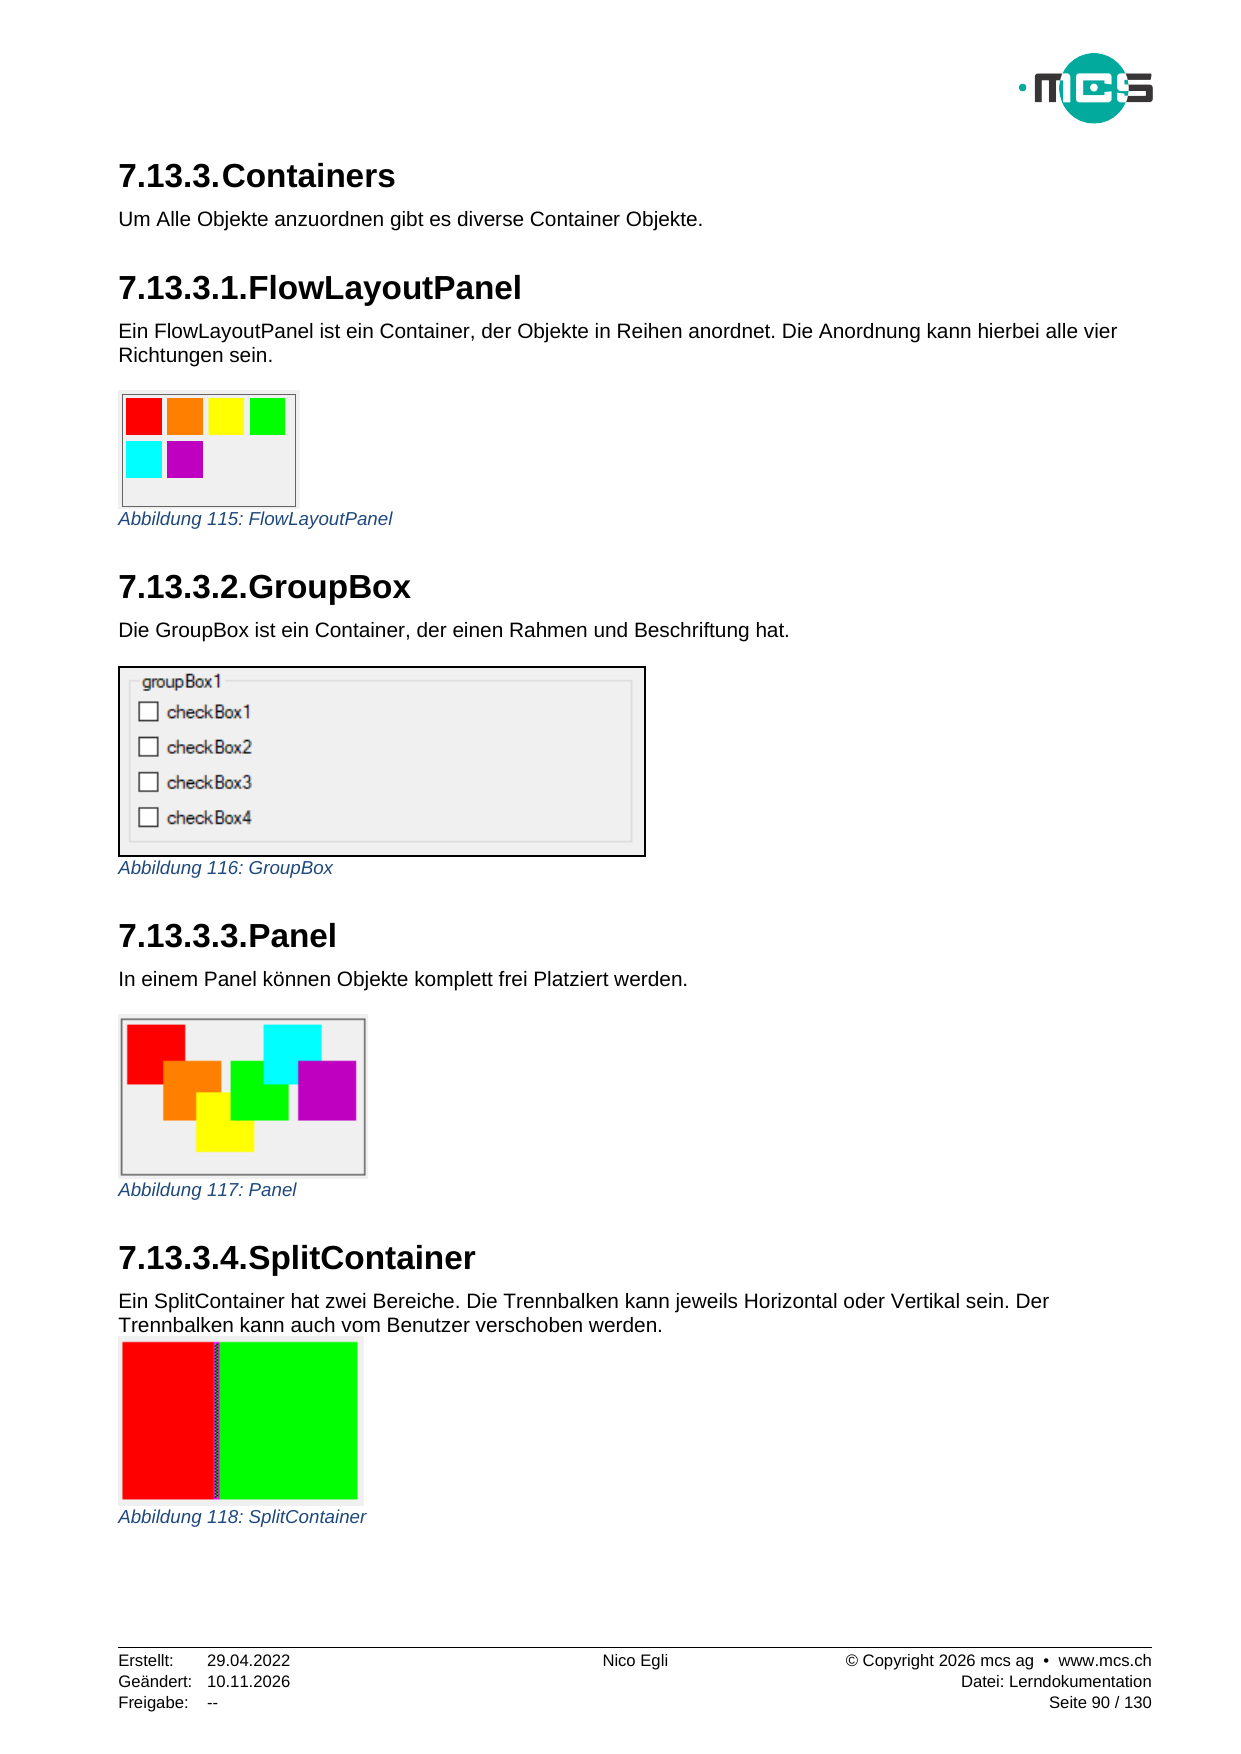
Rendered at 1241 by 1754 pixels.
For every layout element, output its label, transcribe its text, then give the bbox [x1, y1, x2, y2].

subtitle SplitContainer [118, 1238, 1152, 1276]
subtitle Panel [118, 916, 1152, 954]
picture [1018, 53, 1155, 124]
picture [120, 668, 644, 855]
text Die GroupBox ist ein Container, der einen Rahmen und Beschriftung hat. [118, 618, 1152, 642]
text Ein FlowLayoutPanel ist ein Container, der Objekte in Reihen anordnet. Die Anordnung kann hierbei alle vier Richtungen sein. [118, 319, 1152, 367]
subtitle GroupBox [118, 567, 1152, 606]
subtitle FlowLayoutPanel [118, 268, 1152, 306]
picture [118, 1014, 369, 1179]
subtitle Containers [118, 156, 1152, 194]
picture [118, 390, 300, 509]
text In einem Panel können Objekte komplett frei Platziert werden. [118, 967, 1152, 991]
text Ein SplitContainer hat zwei Bereiche. Die Trennbalken kann jeweils Horizontal oder Vertikal sein. Der Trennbalken kann auch vom Benutzer verschoben werden. [118, 1289, 1152, 1337]
picture [118, 1336, 364, 1506]
text Um Alle Objekte anzuordnen gibt es diverse Container Objekte. [118, 207, 1152, 231]
